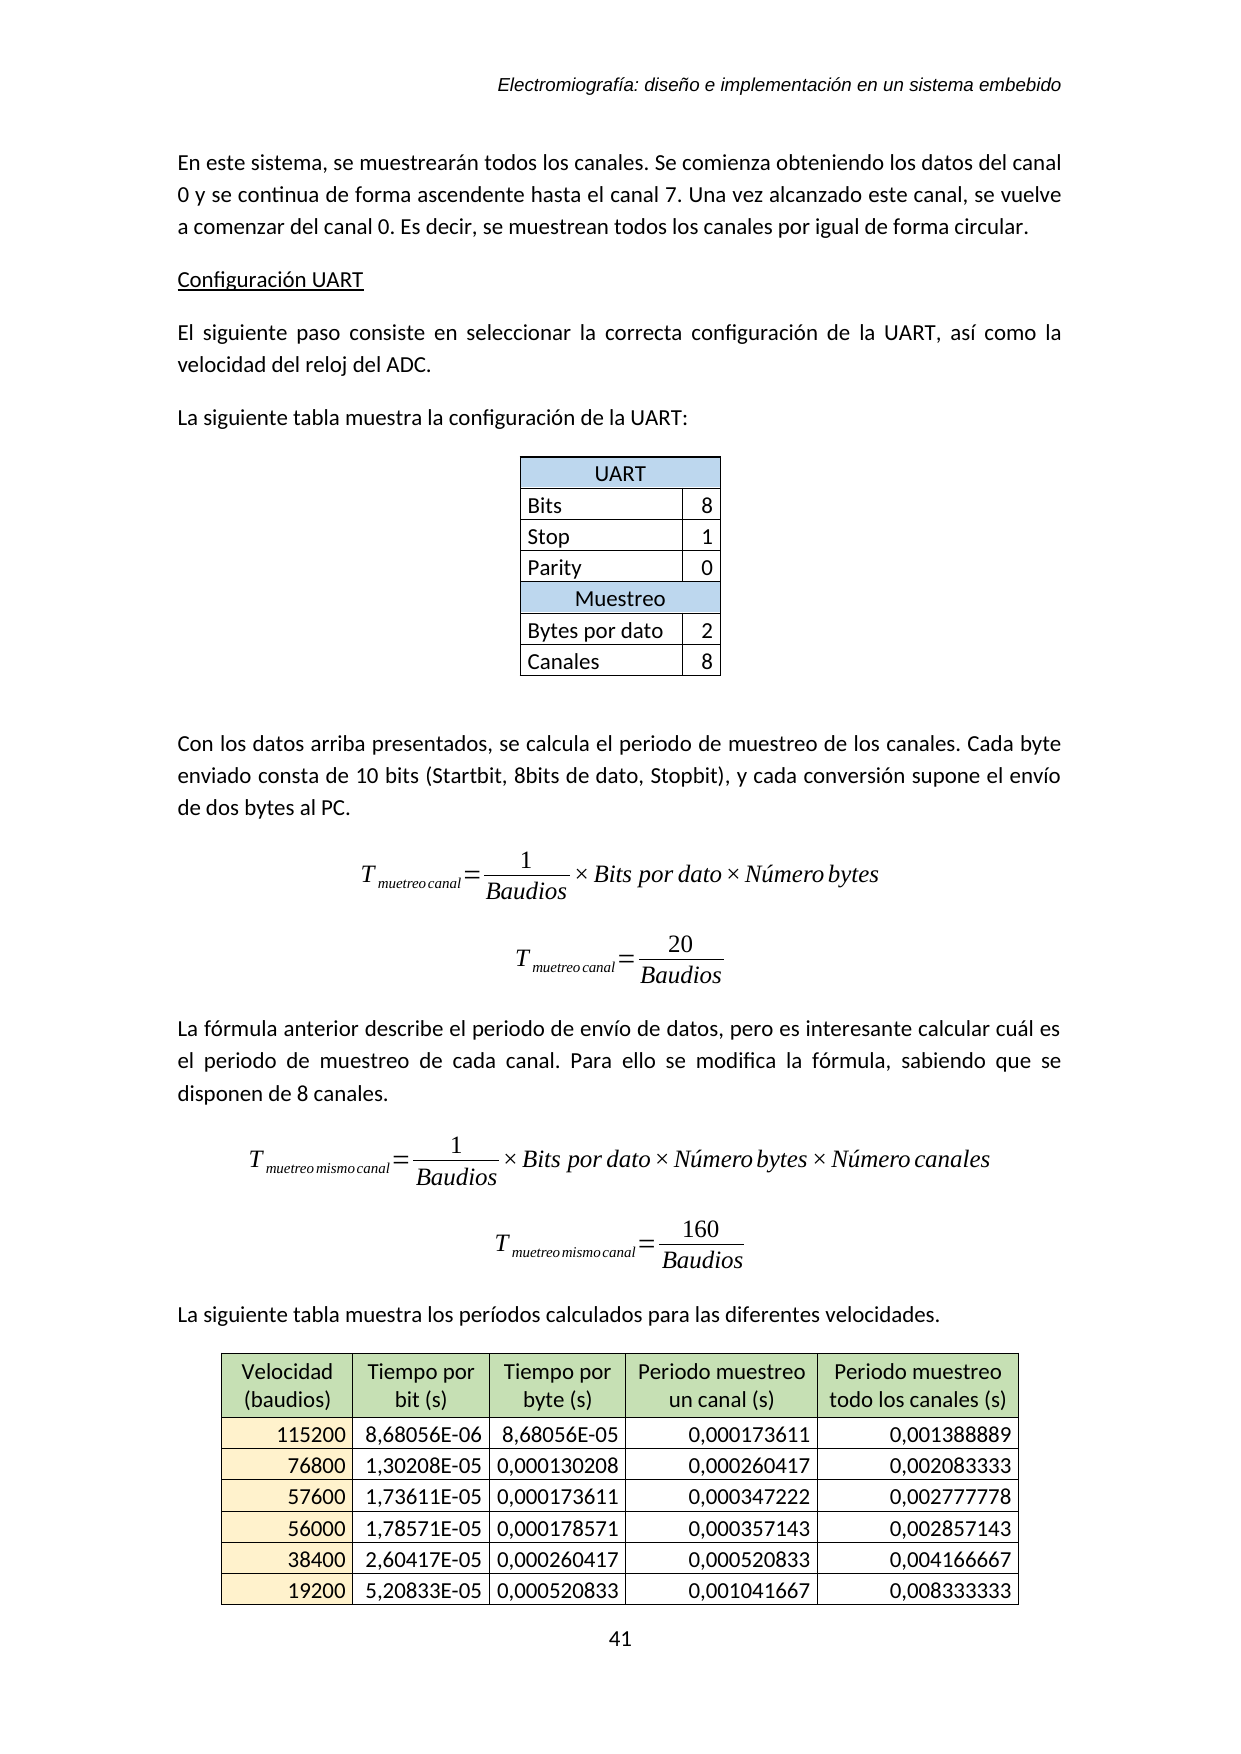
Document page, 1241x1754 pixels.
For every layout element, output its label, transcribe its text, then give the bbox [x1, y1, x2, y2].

text La siguiente tabla muestra los períodos calculados para las diferentes velocidades. [177, 1300, 1063, 1328]
table_cell 1 [683, 520, 720, 550]
table_cell 2 [683, 614, 720, 644]
table_cell 38400 [222, 1543, 352, 1573]
table_cell 0,001388889 [818, 1418, 1018, 1448]
table_cell 76800 [222, 1449, 352, 1479]
text La siguiente tabla muestra la configuración de la UART: [177, 403, 1063, 431]
table_cell Muestreo [521, 582, 720, 612]
table_cell 0,000173611 [626, 1418, 817, 1448]
table_cell 0,000260417 [490, 1543, 625, 1573]
text El siguiente paso consiste en seleccionar la correcta configuración de la UART, así como la velocidad del reloj del ADC. [177, 318, 1063, 378]
table_cell 0,000347222 [626, 1480, 817, 1511]
table_cell Canales [521, 645, 682, 675]
table_cell 0,000520833 [490, 1574, 625, 1604]
table_cell Parity [521, 551, 682, 581]
table_cell 0,001041667 [626, 1574, 817, 1604]
table_cell 0,000520833 [626, 1543, 817, 1573]
table_cell 0,000130208 [490, 1449, 625, 1479]
text Configuración UART [177, 265, 1063, 293]
table_cell 0,002083333 [818, 1449, 1018, 1479]
table_cell 5,20833E-05 [353, 1574, 489, 1604]
table_cell 57600 [222, 1480, 352, 1511]
text Con los datos arriba presentados, se calcula el periodo de muestreo de los canales. Cada byte enviado consta de 10 bits (Startbit, 8bits de dato, Stopbit), y cada conversión supone el envío de dos bytes al PC. [177, 729, 1063, 821]
table_cell Bytes por dato [521, 614, 682, 644]
table_cell 2,60417E-05 [353, 1543, 489, 1573]
table_cell 0,000173611 [490, 1480, 625, 1511]
table_cell 8 [683, 489, 720, 519]
table_cell 8 [683, 645, 720, 675]
table_cell 56000 [222, 1512, 352, 1542]
table_cell 8,68056E-06 [353, 1418, 489, 1448]
table_cell 1,30208E-05 [353, 1449, 489, 1479]
table_header UART [521, 458, 720, 487]
table_cell 0,002777778 [818, 1480, 1018, 1511]
table_cell 115200 [222, 1418, 352, 1448]
table_cell 0,002857143 [818, 1512, 1018, 1542]
table_cell 0,000178571 [490, 1512, 625, 1542]
table_cell Stop [521, 520, 682, 550]
table_cell 0,000357143 [626, 1512, 817, 1542]
table_cell 1,78571E-05 [353, 1512, 489, 1542]
table_cell Bits [521, 489, 682, 519]
table_cell 0,008333333 [818, 1574, 1018, 1604]
table_cell 0 [683, 551, 720, 581]
table_header Periodo muestreo todo los canales (s) [818, 1354, 1018, 1417]
text La fórmula anterior describe el periodo de envío de datos, pero es interesante calcular cuál es el periodo de muestreo de cada canal. Para ello se modifica la fórmula, sabiendo que se disponen de 8 canales. [177, 1014, 1063, 1107]
text En este sistema, se muestrearán todos los canales. Se comienza obteniendo los datos del canal 0 y se continua de forma ascendente hasta el canal 7. Una vez alcanzado este canal, se vuelve a comenzar del canal 0. Es decir, se muestrean todos los canales por igual de forma circular. [177, 148, 1063, 240]
table_header Tiempo por bit (s) [353, 1354, 489, 1417]
table_cell 1,73611E-05 [353, 1480, 489, 1511]
table_cell 0,000260417 [626, 1449, 817, 1479]
table_cell 19200 [222, 1574, 352, 1604]
table_header Velocidad (baudios) [222, 1354, 352, 1417]
table_cell 8,68056E-05 [490, 1418, 625, 1448]
table_cell 0,004166667 [818, 1543, 1018, 1573]
table_header Tiempo por byte (s) [490, 1354, 625, 1417]
table_header Periodo muestreo un canal (s) [626, 1354, 817, 1417]
